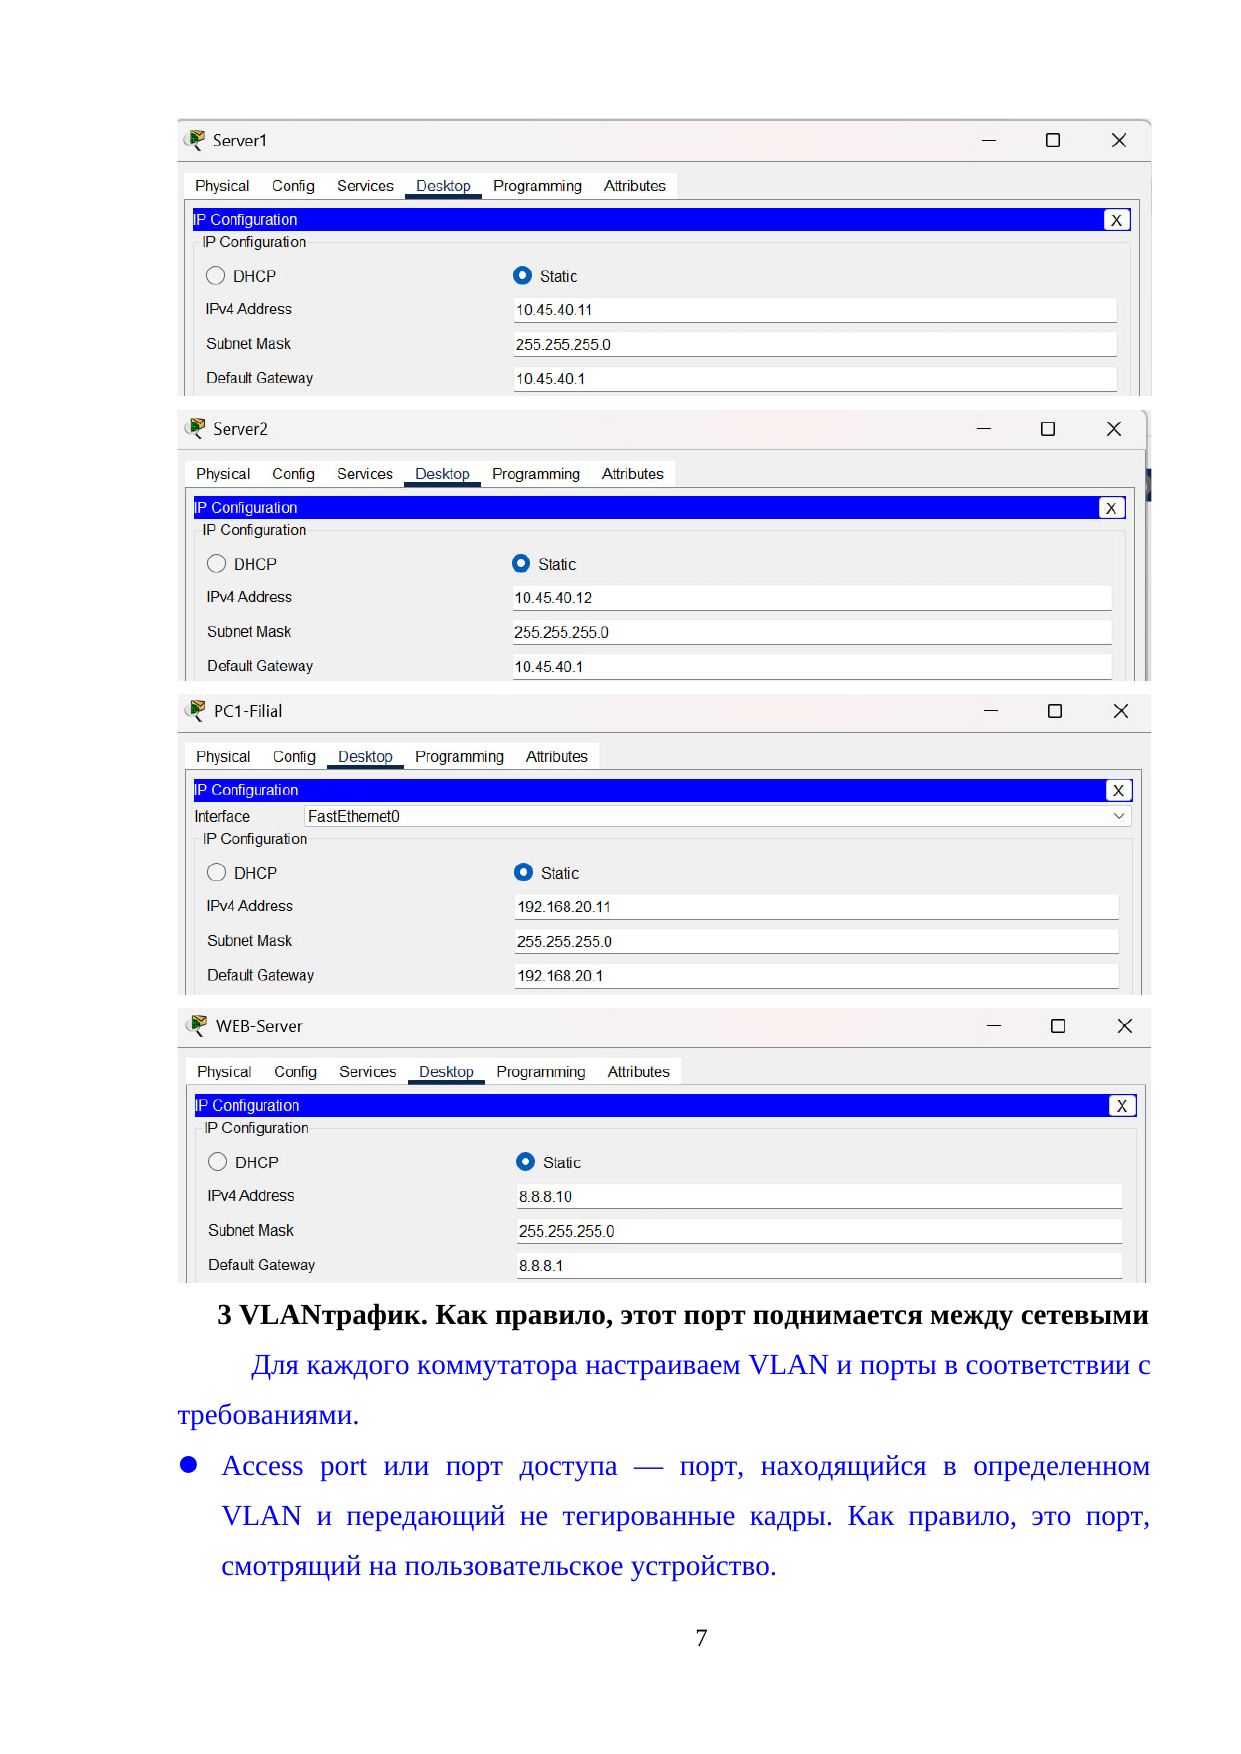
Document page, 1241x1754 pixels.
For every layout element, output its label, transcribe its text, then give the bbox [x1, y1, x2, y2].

picture [177, 118, 1152, 396]
picture [177, 410, 1152, 681]
subtitle 3 VLANтрафик. Как правило, этот порт поднимается между сетевыми [215, 1297, 1152, 1330]
text Для каждого коммутатора настраиваем VLAN и порты в соответствии с требованиями. [177, 1347, 1152, 1431]
picture [177, 1008, 1152, 1283]
list Access port или порт доступа — порт, находящийся в определенном VLAN и передающий не тегированные кадры. Как правило, это порт, смотрящий на пользовательское устройство. [177, 1448, 1152, 1582]
picture [177, 694, 1152, 995]
